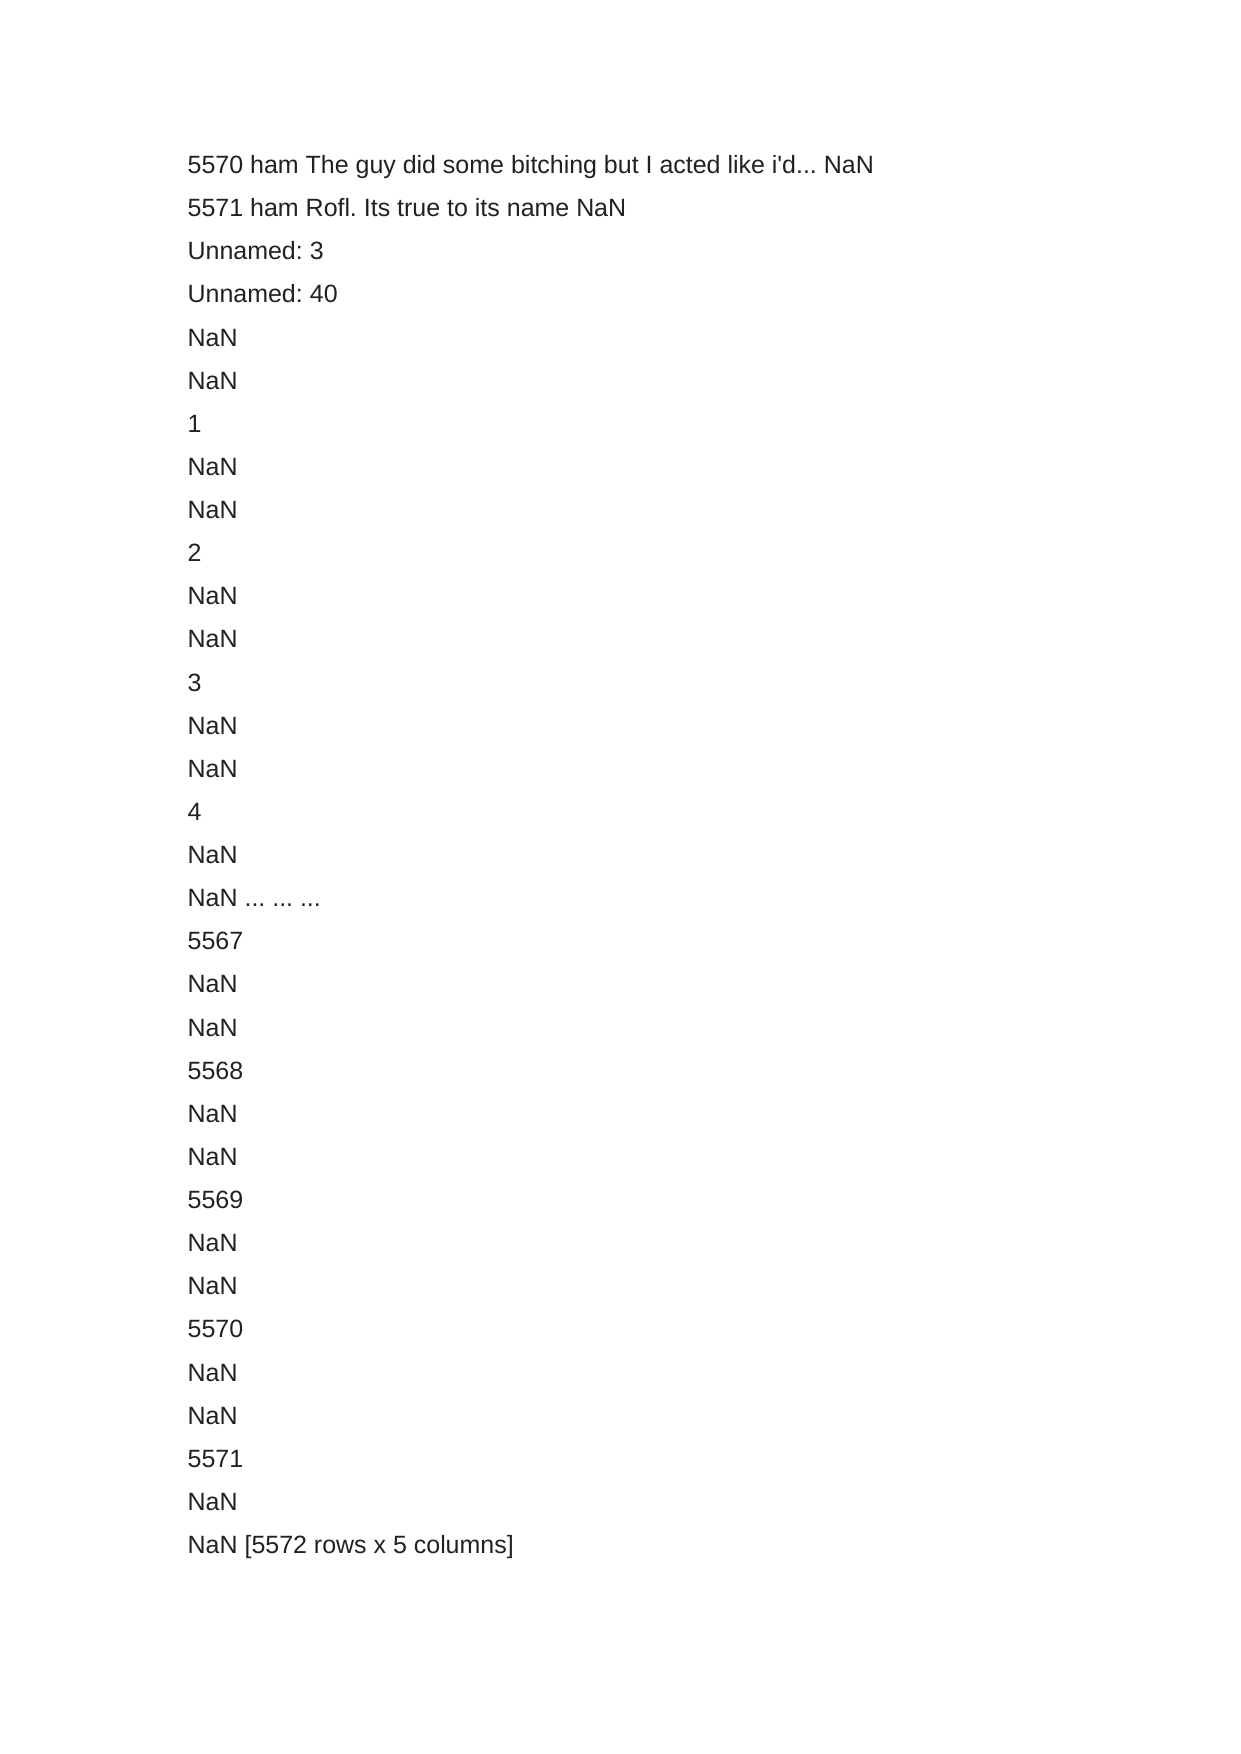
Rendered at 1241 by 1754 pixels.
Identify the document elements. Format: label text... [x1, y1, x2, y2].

text 5571 ham Rofl. Its true to its name NaN [187, 193, 1053, 222]
text NaN [187, 1357, 1053, 1386]
text NaN [187, 581, 1053, 610]
text NaN [187, 366, 1053, 394]
text 2 [187, 538, 1053, 567]
text NaN [187, 840, 1053, 869]
text NaN [187, 1012, 1053, 1041]
text Unnamed: 3 [187, 236, 1053, 265]
text NaN [187, 624, 1053, 653]
text 4 [187, 797, 1053, 826]
text 3 [187, 667, 1053, 696]
text NaN [187, 754, 1053, 782]
text 5571 [187, 1444, 1053, 1472]
text NaN [187, 1142, 1053, 1171]
text NaN [187, 969, 1053, 998]
text NaN [187, 1099, 1053, 1127]
text 5570 [187, 1314, 1053, 1343]
text NaN [187, 1228, 1053, 1257]
text NaN [187, 452, 1053, 481]
text 5568 [187, 1056, 1053, 1084]
text NaN [5572 rows x 5 columns] [187, 1530, 1053, 1559]
text NaN [187, 1271, 1053, 1300]
text 5570 ham The guy did some bitching but I acted like i'd... NaN [187, 150, 1053, 179]
text NaN ... ... ... [187, 883, 1053, 912]
text Unnamed: 40 [187, 279, 1053, 308]
text NaN [187, 711, 1053, 739]
text NaN [187, 495, 1053, 524]
text NaN [187, 1401, 1053, 1429]
text 1 [187, 409, 1053, 437]
text 5567 [187, 926, 1053, 955]
text NaN [187, 322, 1053, 351]
text 5569 [187, 1185, 1053, 1214]
text NaN [187, 1487, 1053, 1516]
